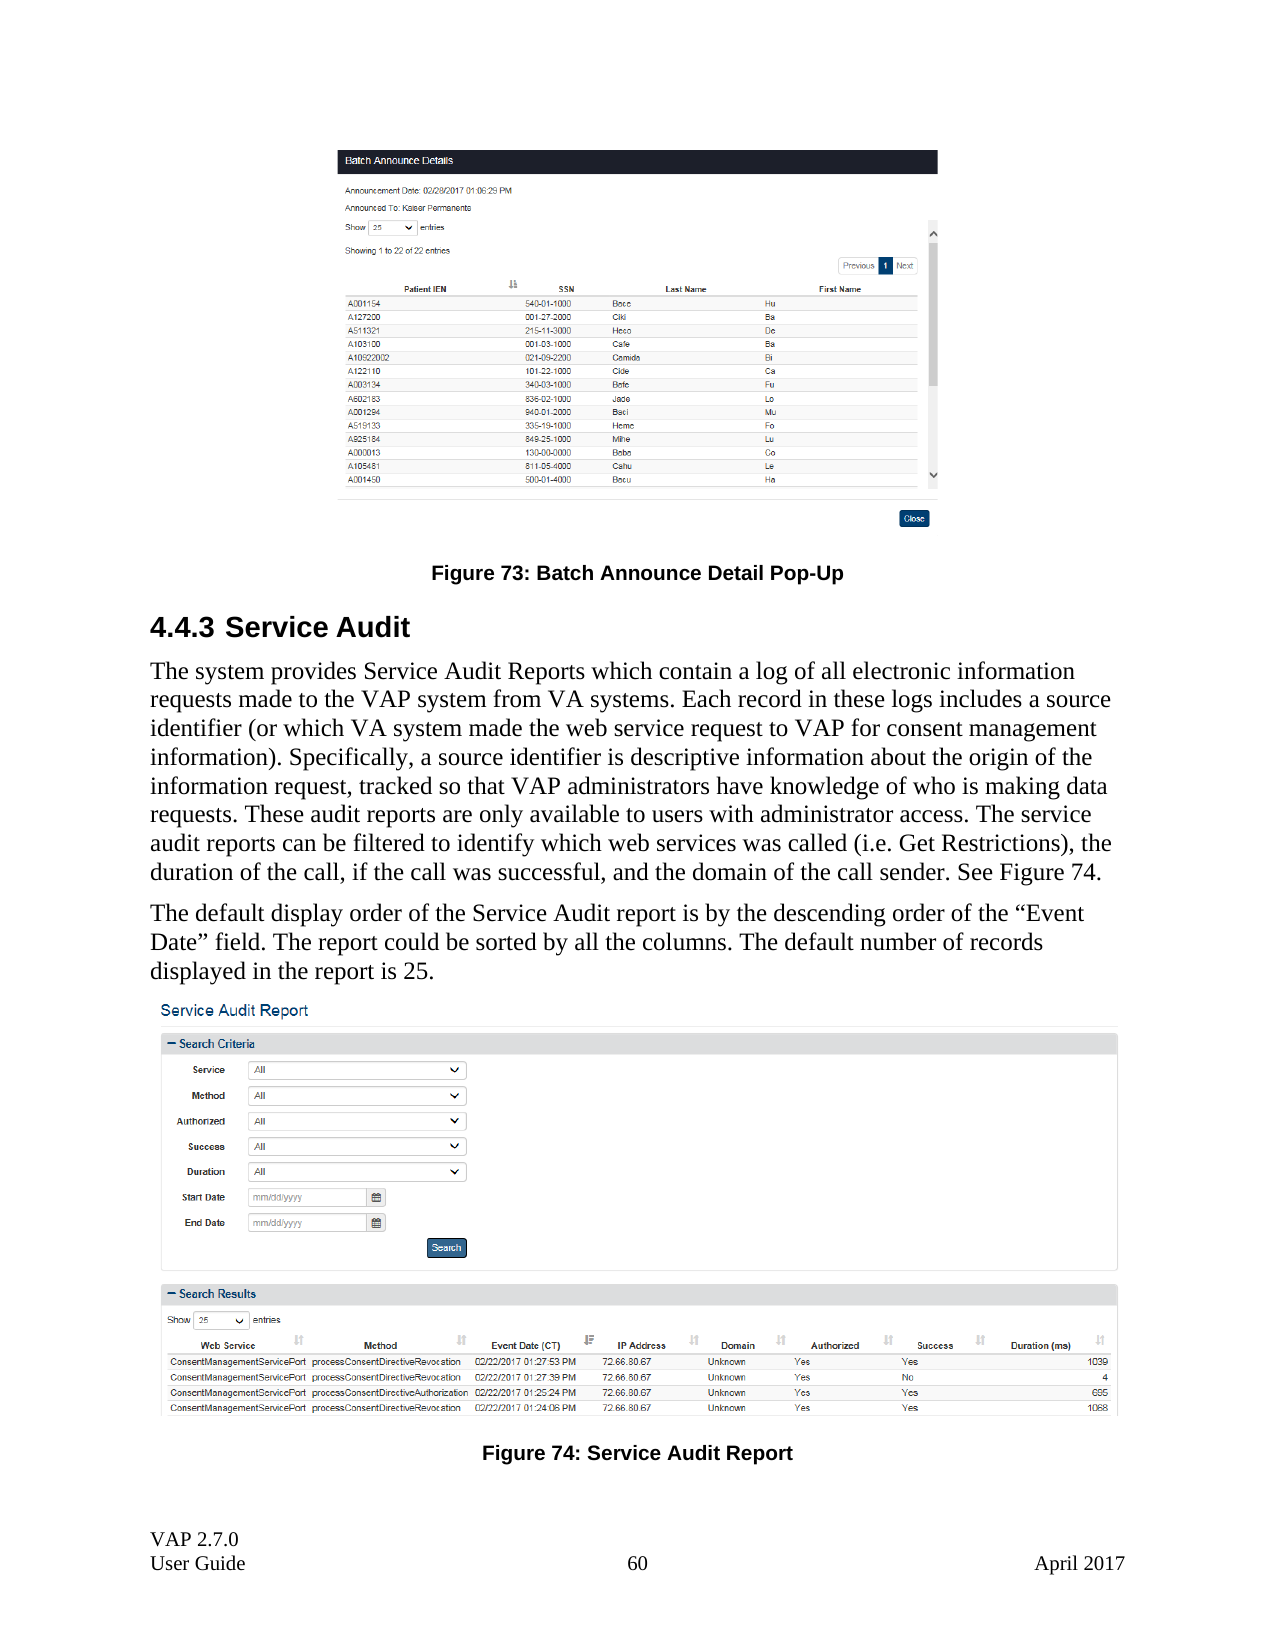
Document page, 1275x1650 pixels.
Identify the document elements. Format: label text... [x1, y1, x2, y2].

text The system provides Service Audit Reports which contain a log of all electronic information requests made to the VAP system from VA systems. Each record in these logs includes a source identifier (or which VA system made the web service request to VAP for consent management information). Specifically, a source identifier is descriptive information about the origin of the information request, tracked so that VAP administrators have knowledge of who is making data requests. These audit reports are only available to users with administrator access. The service audit reports can be filtered to identify which web services was called (i.e. Get Restrictions), the duration of the call, if the call was successful, and the domain of the call sender. See Figure 74. [150, 656, 1125, 886]
picture [337, 150, 938, 536]
picture [150, 997, 1125, 1416]
subtitle Service Audit [150, 610, 1125, 643]
text Figure 73: Batch Announce Detail Pop-Up [150, 561, 1125, 585]
text Figure 74: Service Audit Report [150, 1441, 1125, 1465]
text The default display order of the Service Audit report is by the descending order of the “Event Date” field. The report could be sorted by all the columns. The default number of records displayed in the report is 25. [150, 898, 1125, 984]
